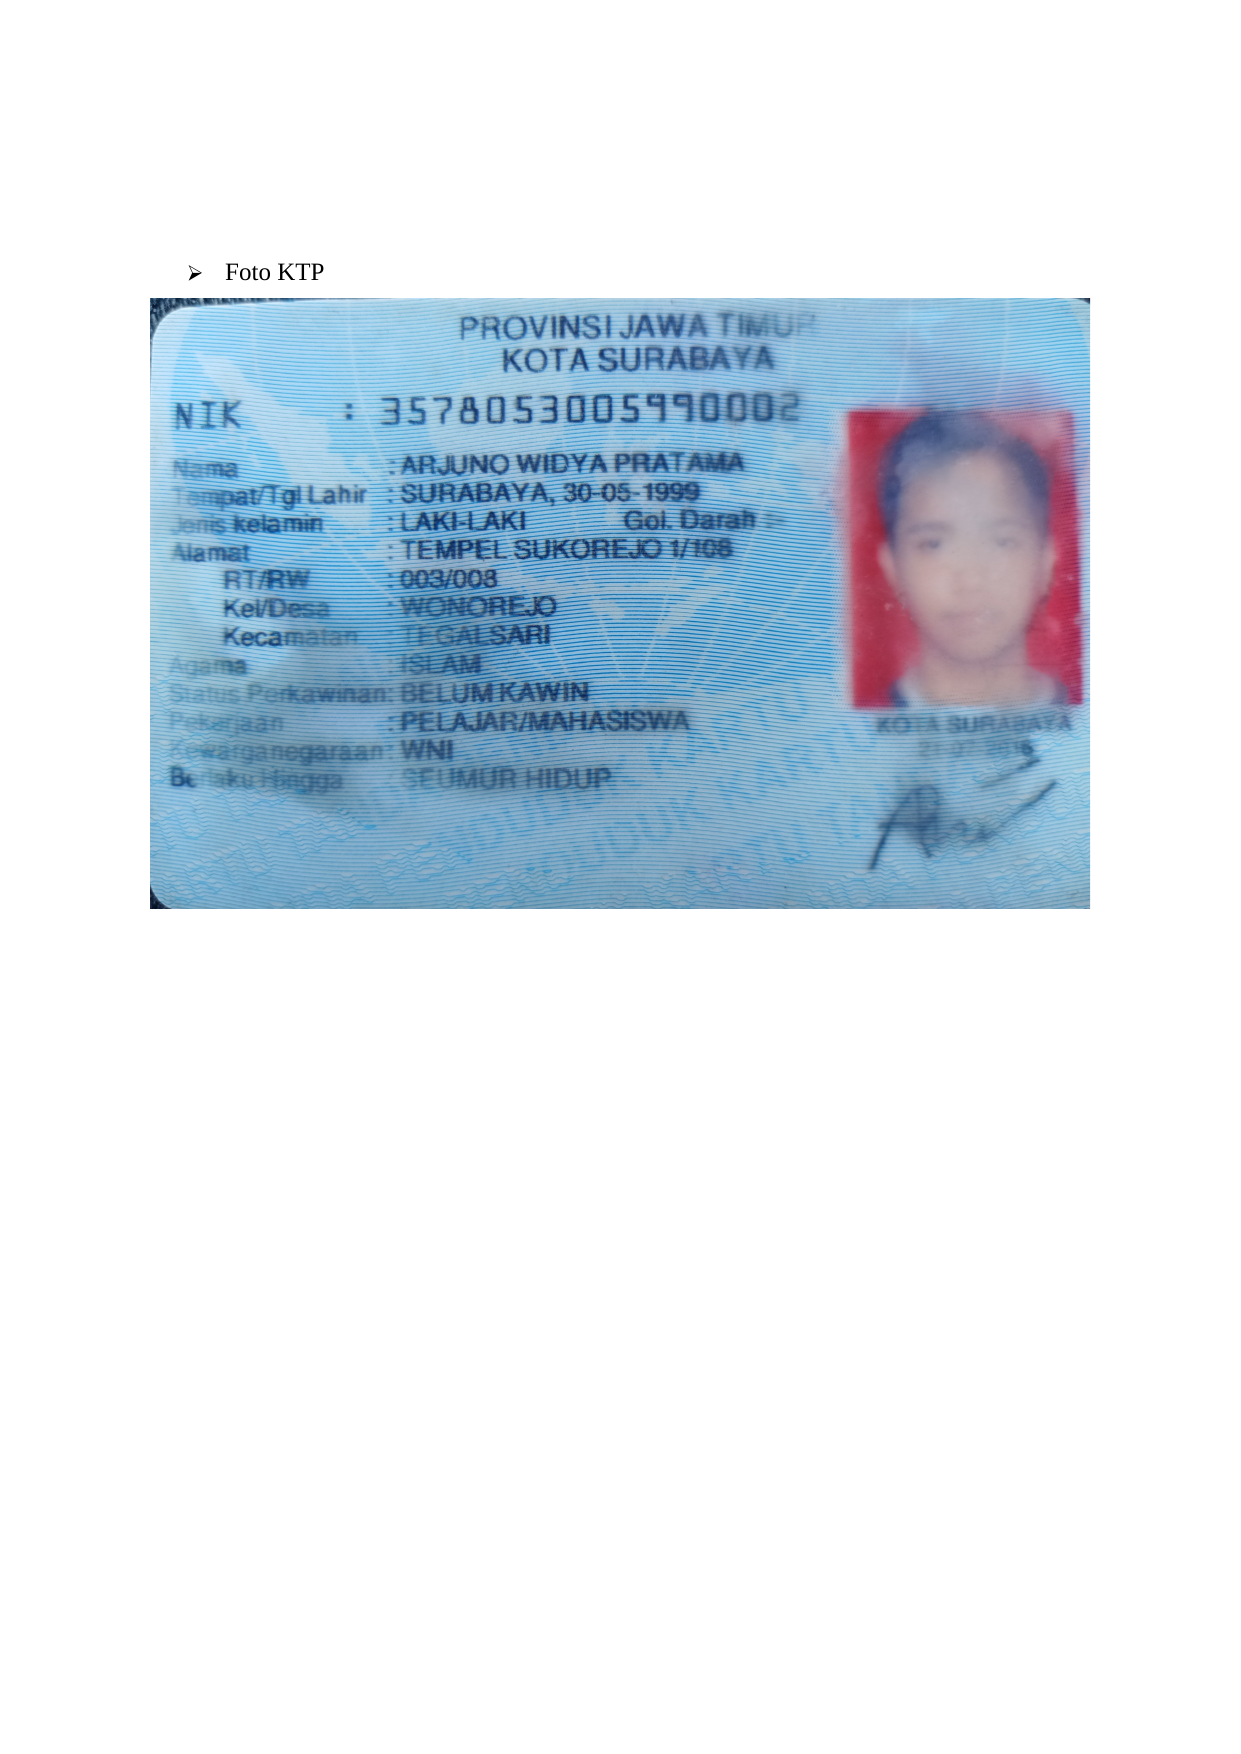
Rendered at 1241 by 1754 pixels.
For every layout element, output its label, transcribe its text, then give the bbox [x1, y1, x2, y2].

picture [150, 298, 1091, 909]
list Foto KTP [187, 249, 1090, 292]
